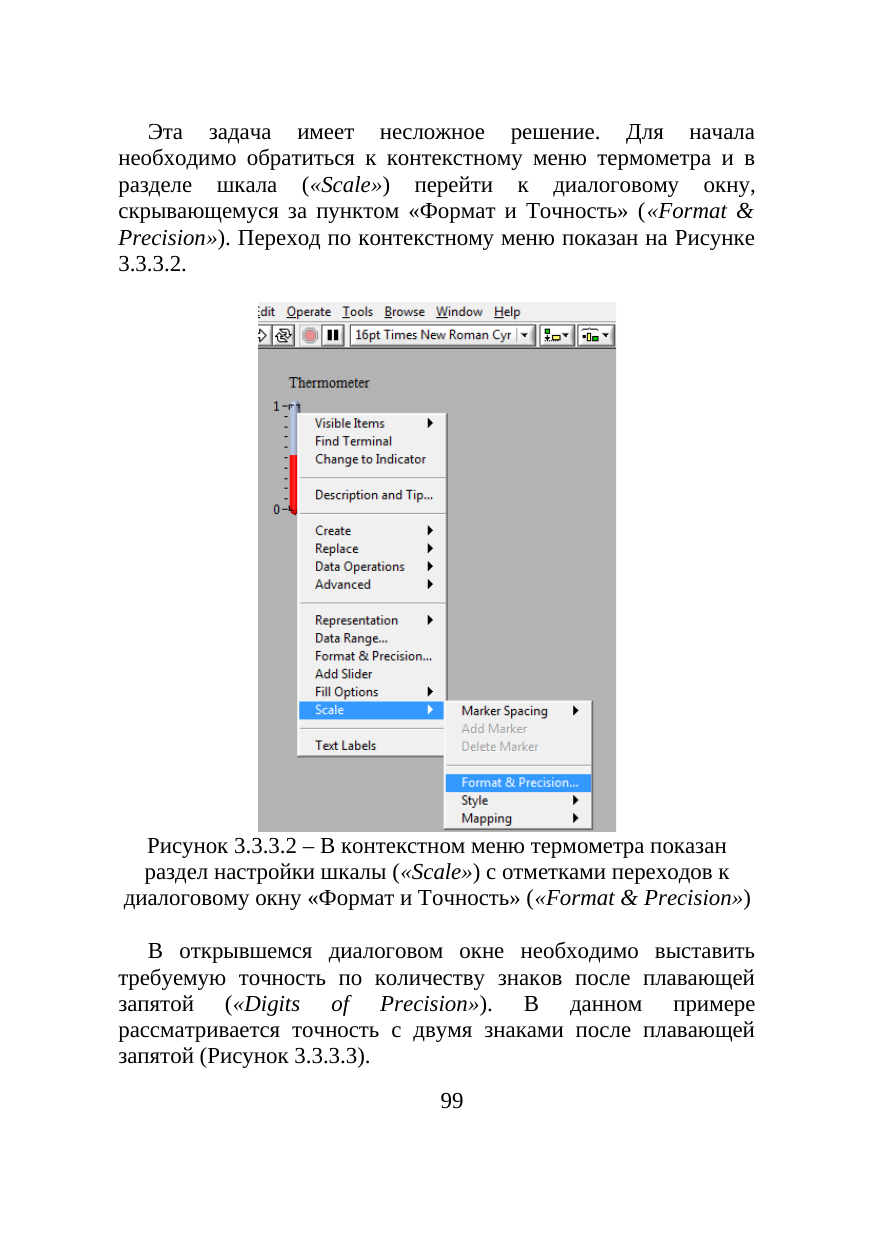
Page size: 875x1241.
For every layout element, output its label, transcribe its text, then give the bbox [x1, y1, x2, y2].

text В открывшемся диалоговом окне необходимо выставить требуемую точность по количеству знаков после плавающей запятой («Digits of Precision»). В данном примере рассматривается точность с двумя знаками после плавающей запятой (Рисунок 3.3.3.3). [118, 937, 756, 1069]
picture [258, 302, 617, 832]
text Эта задача имеет несложное решение. Для начала необходимо обратиться к контекстному меню термометра и в разделе шкала («Scale») перейти к диалоговому окну, скрывающемуся за пунктом «Формат и Точность» («Format & Precision»). Переход по контекстному меню показан на Рисунке 3.3.3.2. [118, 118, 756, 276]
text Рисунок 3.3.3.2 – В контекстном меню термометра показан раздел настройки шкалы («Scale») с отметками переходов к диалоговому окну «Формат и Точность» («Format & Precision») [118, 832, 756, 911]
